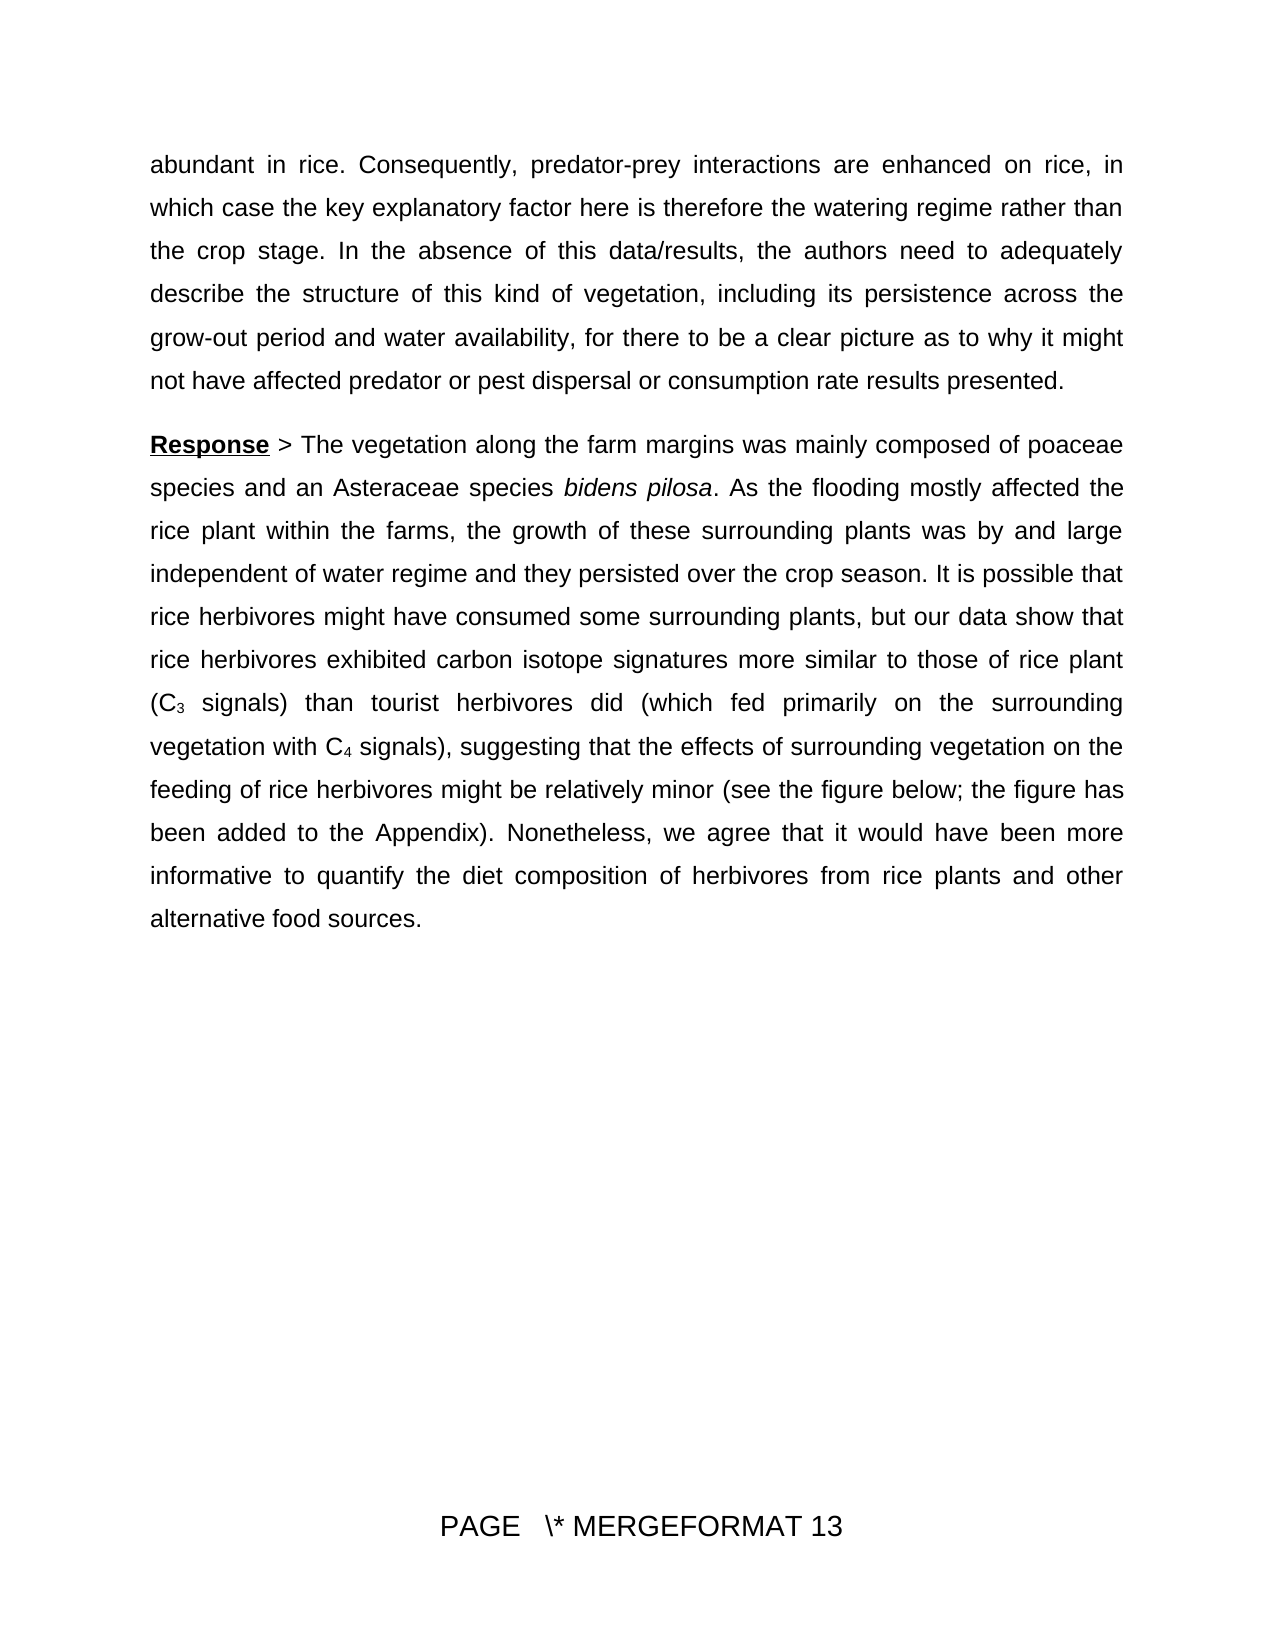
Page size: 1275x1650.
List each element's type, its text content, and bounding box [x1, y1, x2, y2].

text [150, 150, 1125, 394]
text Response > The vegetation along the farm margins was mainly composed of poaceae species and an Asteraceae species bidens pilosa. As the flooding mostly affected the rice plant within the farms, the growth of these surrounding plants was by and large independent of water regime and they persisted over the crop season. It is possible that rice herbivores might have consumed some surrounding plants, but our data show that rice herbivores exhibited carbon isotope signatures more similar to those of rice plant (C3 signals) than tourist herbivores did (which fed primarily on the surrounding vegetation with C4 signals), suggesting that the effects of surrounding vegetation on the feeding of rice herbivores might be relatively minor (see the figure below; the figure has been added to the Appendix). Nonetheless, we agree that it would have been more informative to quantify the diet composition of herbivores from rice plants and other alternative food sources. [150, 429, 1125, 933]
